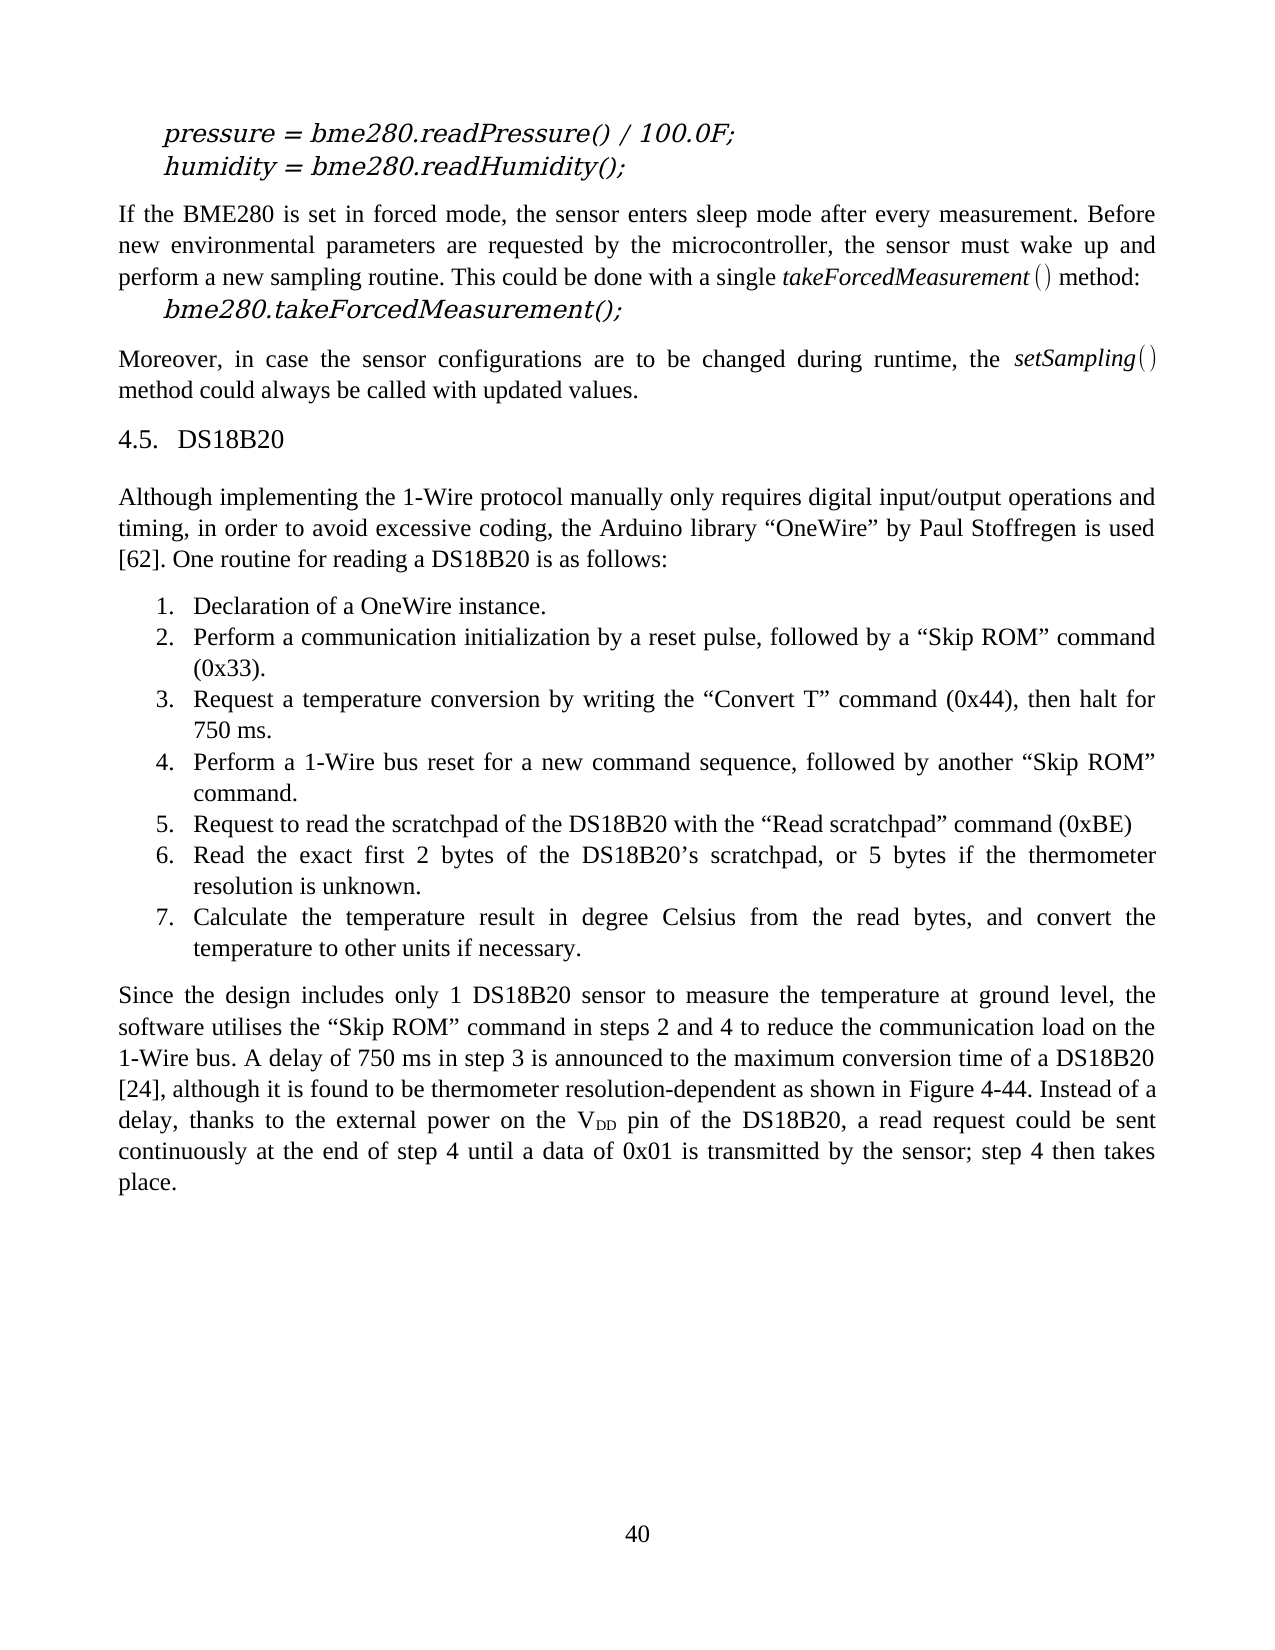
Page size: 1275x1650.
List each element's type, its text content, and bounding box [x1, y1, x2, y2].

text Although implementing the 1-Wire protocol manually only requires digital input/output operations and timing, in order to avoid excessive coding, the Arduino library “OneWire” by Paul Stoffregen is used [62]. One routine for reading a DS18B20 is as follows: [118, 482, 1157, 572]
text humidity = bme280.readHumidity(); [118, 151, 1157, 181]
text bme280.takeForcedMeasurement(); [118, 294, 1157, 324]
list Perform a communication initialization by a reset pulse, followed by a “Skip ROM” command (0x33). [156, 622, 1157, 682]
list Request to read the scratchpad of the DS18B20 with the “Read scratchpad” command (0xBE) [156, 809, 1157, 837]
text If the BME280 is set in forced mode, the sensor enters sleep mode after every measurement. Before new environmental parameters are requested by the microcontroller, the sensor must wake up and perform a new sampling routine. This could be done with a single method: [118, 199, 1157, 292]
list Read the exact first 2 bytes of the DS18B20’s scratchpad, or 5 bytes if the thermometer resolution is unknown. [156, 840, 1157, 899]
text Moreover, in case the sensor configurations are to be changed during runtime, the method could always be called with updated values. [118, 343, 1157, 404]
subtitle DS18B20 [118, 423, 1157, 454]
text pressure = bme280.readPressure() / 100.0F; [118, 118, 1157, 148]
list Calculate the temperature result in degree Celsius from the read bytes, and convert the temperature to other units if necessary. [156, 902, 1157, 962]
list Declaration of a OneWire instance. [156, 591, 1157, 620]
list Perform a 1-Wire bus reset for a new command sequence, followed by another “Skip ROM” command. [156, 747, 1157, 806]
list Request a temperature conversion by writing the “Convert T” command (0x44), then halt for 750 ms. [156, 684, 1157, 744]
